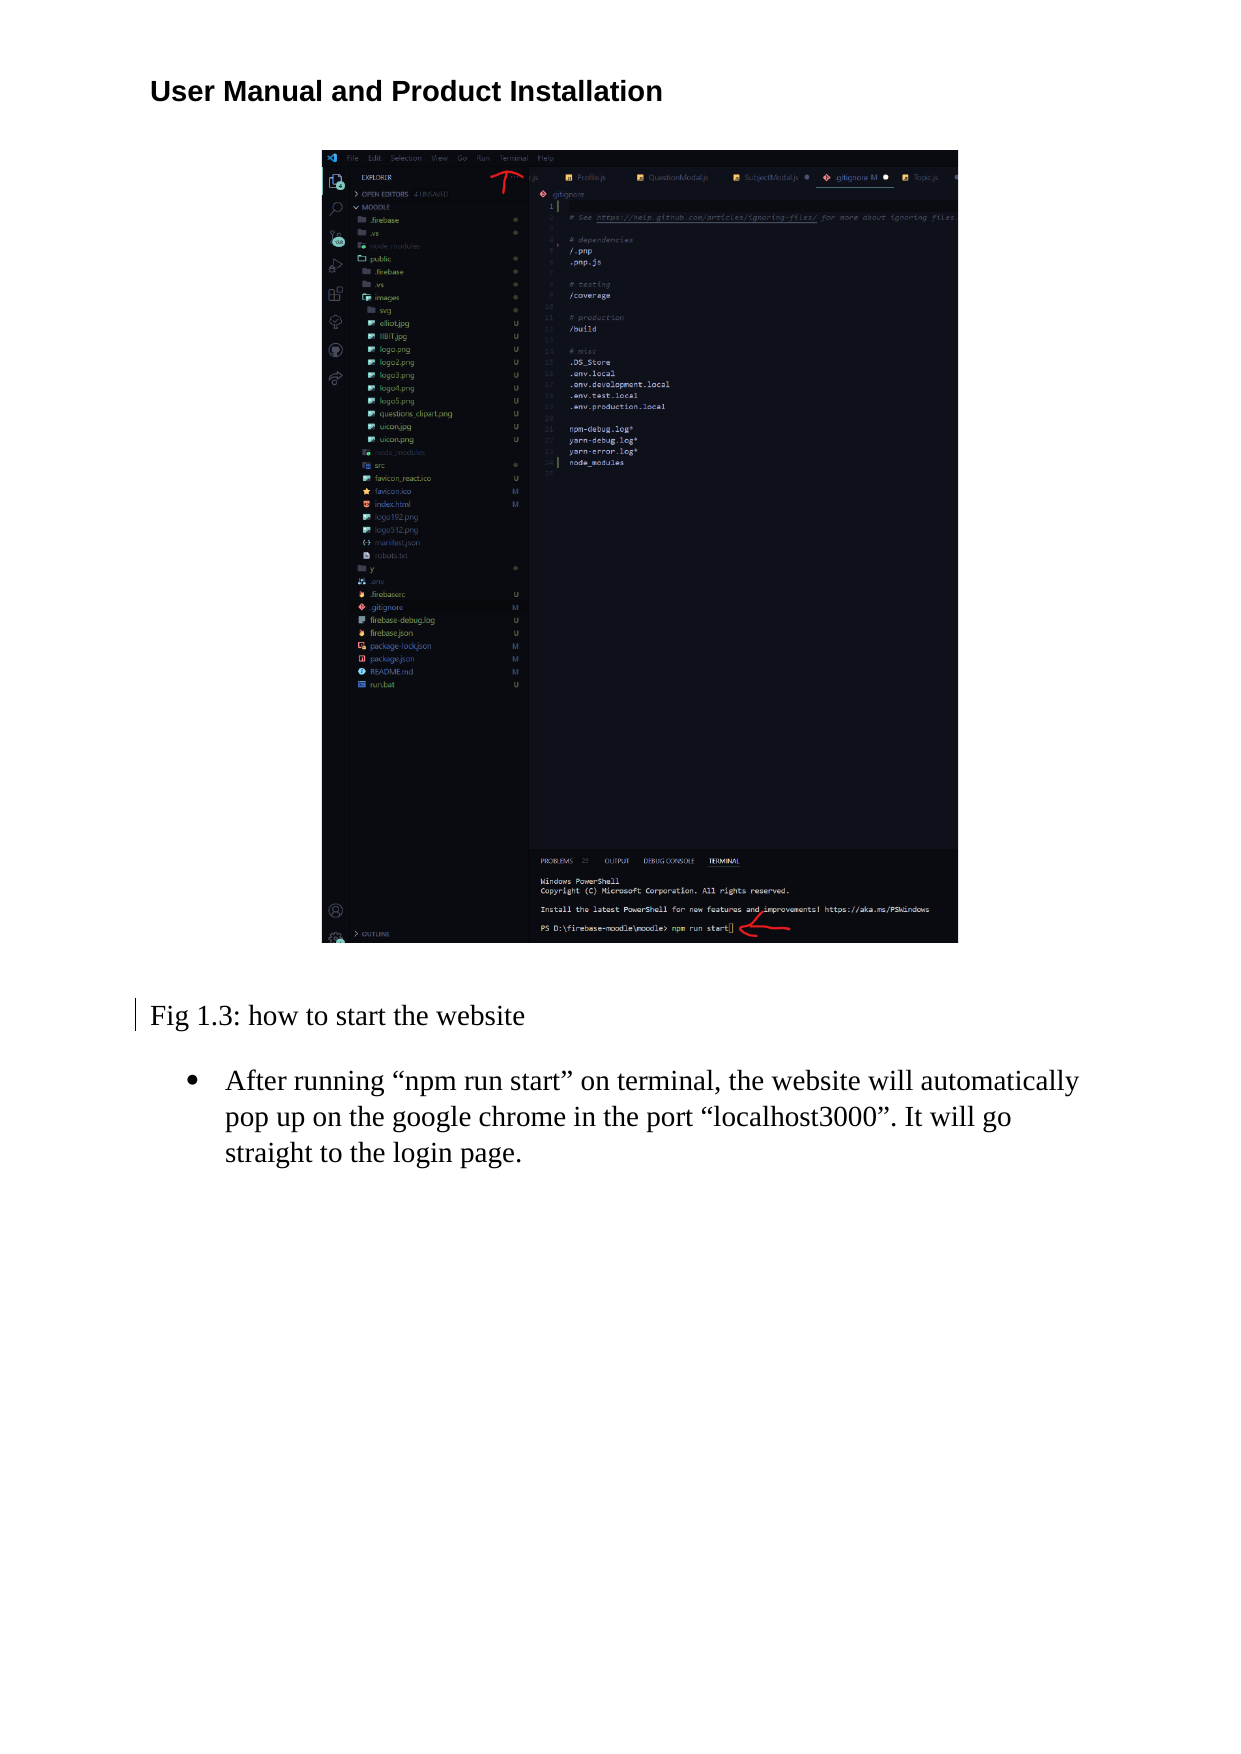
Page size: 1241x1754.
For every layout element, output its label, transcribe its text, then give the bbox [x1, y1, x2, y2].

picture [321, 150, 959, 943]
text Fig 1.3: how to start the website [150, 998, 1090, 1031]
list After running “npm run start” on terminal, the website will automatically pop up on the google chrome in the port “localhost3000”. It will go straight to the login page. [187, 1063, 1090, 1169]
